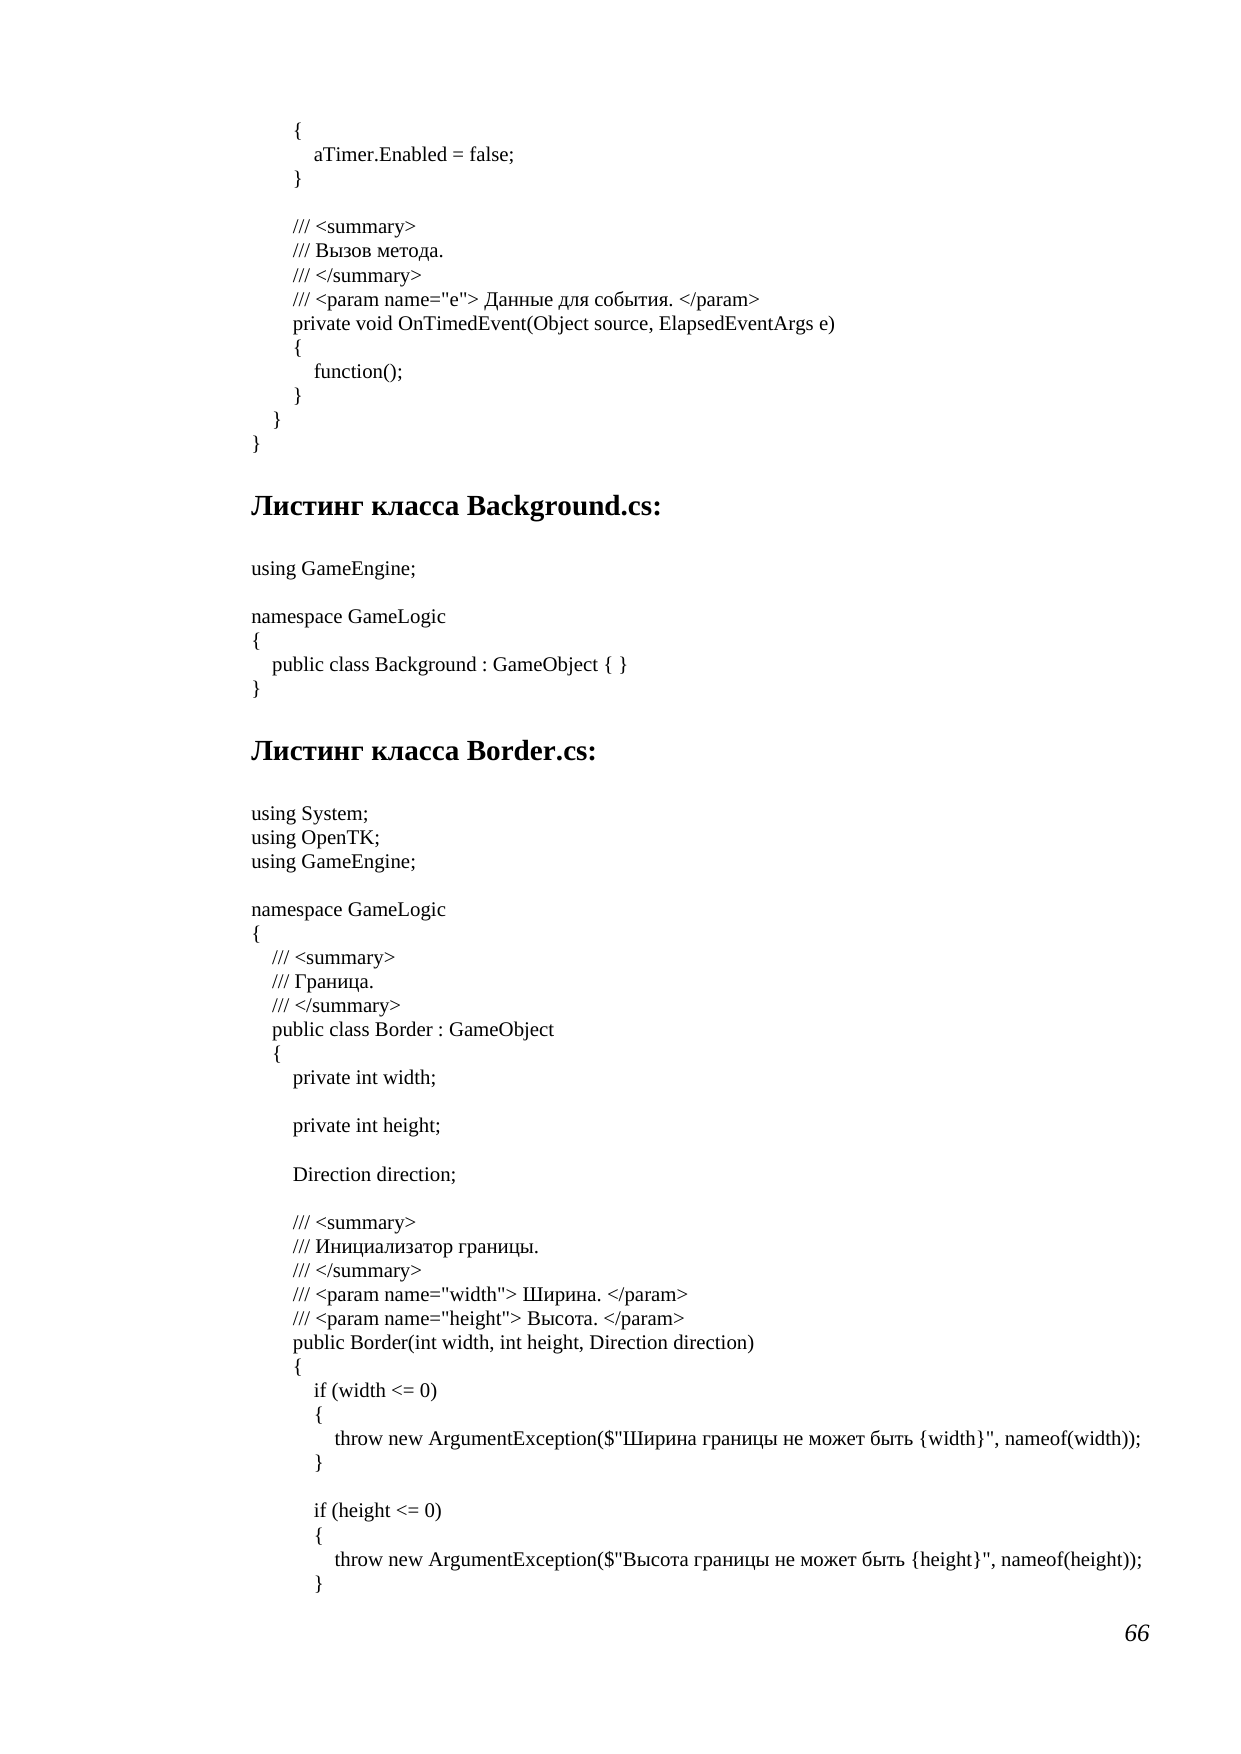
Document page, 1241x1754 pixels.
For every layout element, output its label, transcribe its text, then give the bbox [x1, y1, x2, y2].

text throw new ArgumentException($"Высота границы не может быть {height}", nameof(height)); [177, 1547, 1152, 1571]
text } [177, 1571, 1152, 1595]
text { [177, 1522, 1152, 1547]
text } [177, 407, 1152, 431]
text { [177, 628, 1152, 652]
text using GameEngine; [177, 849, 1152, 873]
text } [177, 166, 1152, 190]
text /// </summary> [177, 262, 1152, 287]
text public class Background : GameObject { } [177, 652, 1152, 676]
text using GameEngine; [177, 556, 1152, 580]
text /// <summary> [177, 945, 1152, 969]
text namespace GameLogic [177, 897, 1152, 921]
text Листинг класса Background.cs: [177, 488, 1152, 522]
text private int width; [177, 1065, 1152, 1089]
text } [177, 1450, 1152, 1474]
text /// </summary> [177, 1258, 1152, 1282]
text function(); [177, 359, 1152, 383]
text if (width <= 0) [177, 1378, 1152, 1402]
text { [177, 921, 1152, 945]
text aTimer.Enabled = false; [177, 142, 1152, 166]
text using OpenTK; [177, 825, 1152, 849]
text /// Вызов метода. [177, 238, 1152, 262]
text private void OnTimedEvent(Object source, ElapsedEventArgs e) [177, 311, 1152, 335]
text /// Граница. [177, 969, 1152, 993]
text Direction direction; [177, 1162, 1152, 1186]
text throw new ArgumentException($"Ширина границы не может быть {width}", nameof(width)); [177, 1426, 1152, 1450]
text } [177, 676, 1152, 700]
text using System; [177, 801, 1152, 825]
text /// <param name="width"> Ширина. </param> [177, 1282, 1152, 1306]
text { [177, 1354, 1152, 1378]
text { [177, 335, 1152, 359]
text } [177, 383, 1152, 407]
text /// <param name="height"> Высота. </param> [177, 1306, 1152, 1330]
text /// <param name="e"> Данные для события. </param> [177, 287, 1152, 311]
text /// Инициализатор границы. [177, 1234, 1152, 1258]
text { [177, 1402, 1152, 1426]
text Листинг класса Border.cs: [177, 733, 1152, 767]
text /// <summary> [177, 1210, 1152, 1234]
text namespace GameLogic [177, 604, 1152, 628]
text if (height <= 0) [177, 1498, 1152, 1522]
text /// </summary> [177, 993, 1152, 1017]
text /// <summary> [177, 214, 1152, 238]
text public class Border : GameObject [177, 1017, 1152, 1041]
text { [177, 1041, 1152, 1065]
text } [177, 431, 1152, 455]
text public Border(int width, int height, Direction direction) [177, 1330, 1152, 1354]
text private int height; [177, 1113, 1152, 1137]
text { [177, 118, 1152, 142]
